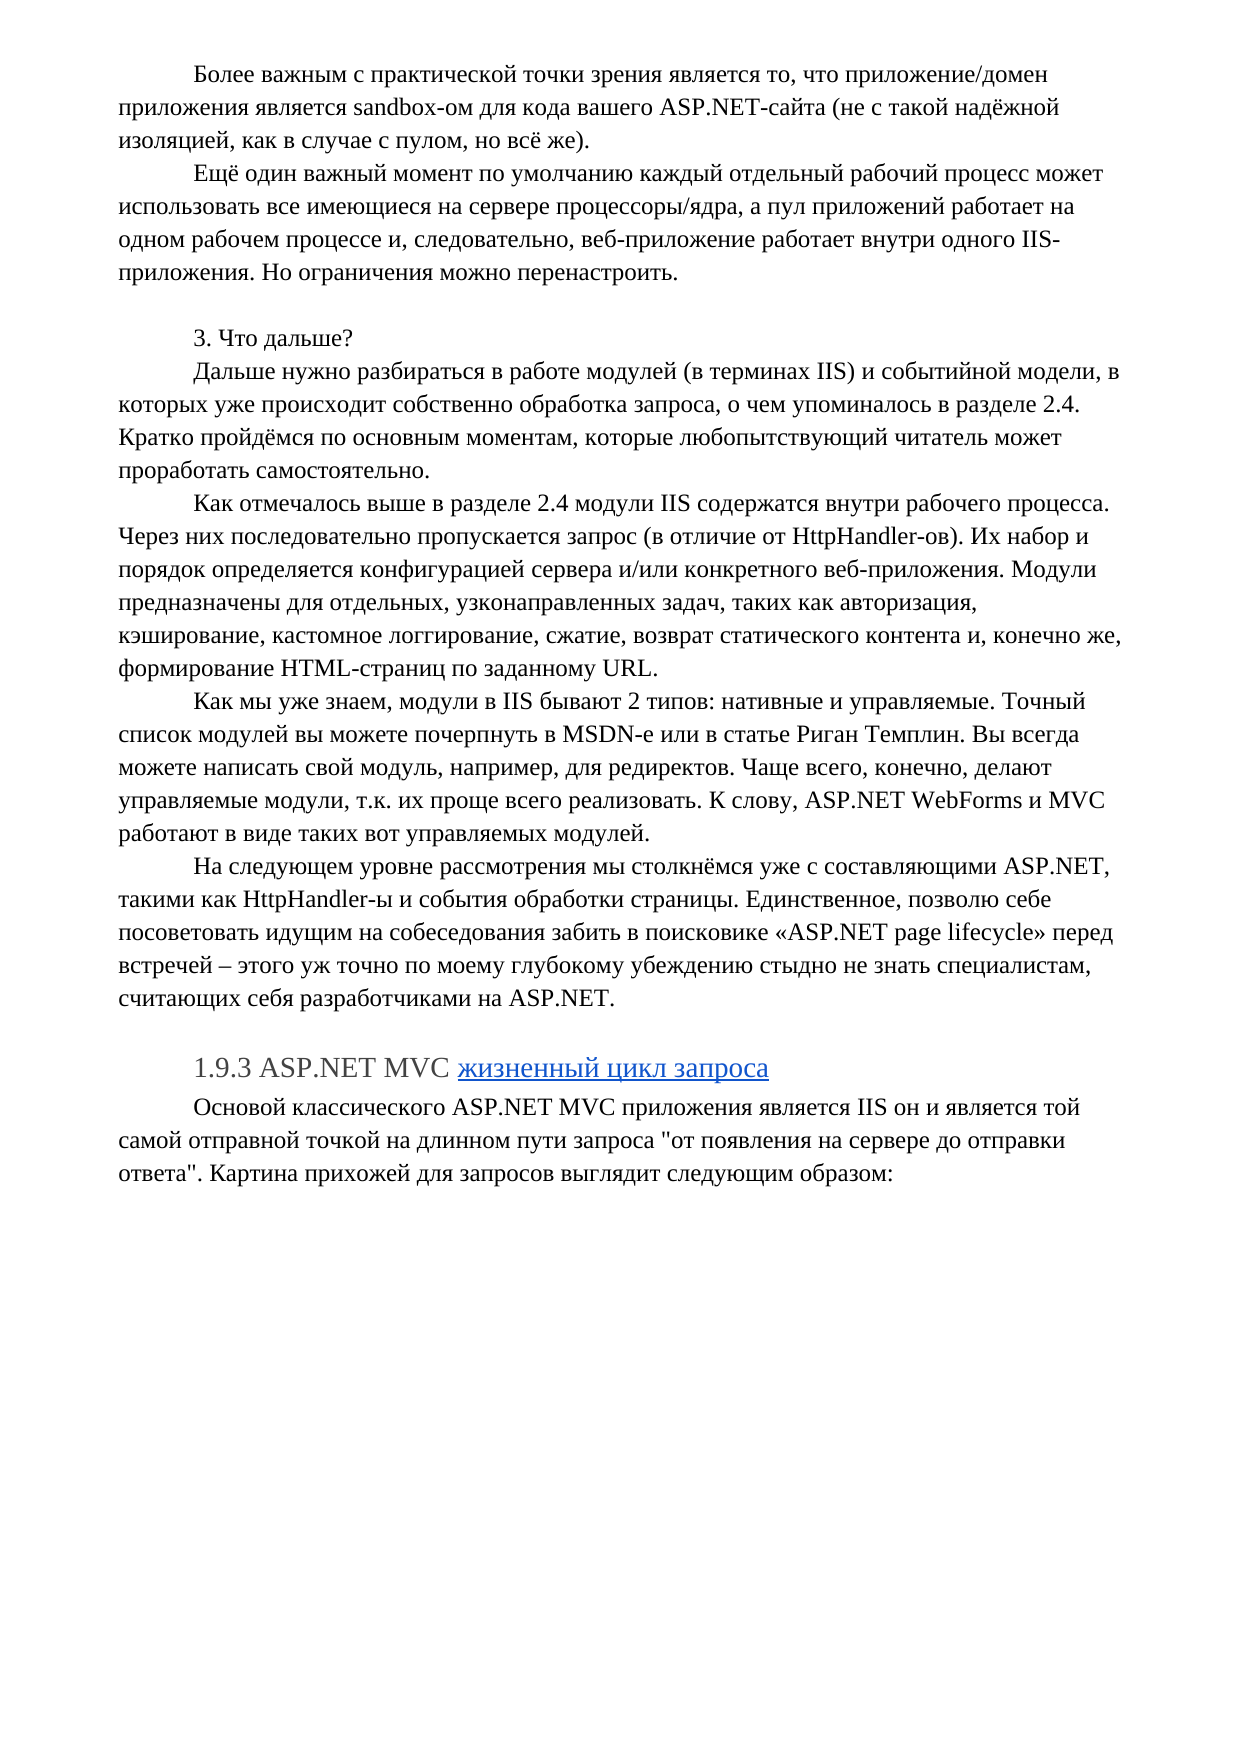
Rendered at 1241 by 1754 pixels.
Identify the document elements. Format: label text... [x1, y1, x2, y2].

text 3. Что дальше? [118, 323, 1122, 352]
text На следующем уровне рассмотрения мы столкнёмся уже с составляющими ASP.NET, такими как HttpHandler-ы и события обработки страницы. Единственное, позволю себе посоветовать идущим на собеседования забить в поисковике «ASP.NET page lifecycle» перед встречей – этого уж точно по моему глубокому убеждению стыдно не знать специалистам, считающих себя разработчиками на ASP.NET. [118, 851, 1122, 1012]
text Основой классического ASP.NET MVC приложения является IIS он и является той самой отправной точкой на длинном пути запроса "от появления на сервере до отправки ответа". Картина прихожей для запросов выглядит следующим образом: [118, 1092, 1122, 1187]
text Дальше нужно разбираться в работе модулей (в терминах IIS) и событийной модели, в которых уже происходит собственно обработка запроса, о чем упоминалось в разделе 2.4. Кратко пройдёмся по основным моментам, которые любопытствующий читатель может проработать самостоятельно. [118, 356, 1122, 484]
subtitle 1.9.3 ASP.NET MVC жизненный цикл запроса [118, 1050, 1122, 1083]
text Ещё один важный момент по умолчанию каждый отдельный рабочий процесс может использовать все имеющиеся на сервере процессоры/ядра, а пул приложений работает на одном рабочем процессе и, следовательно, веб-приложение работает внутри одного IIS-приложения. Но ограничения можно перенастроить. [118, 158, 1122, 286]
text Как отмечалось выше в разделе 2.4 модули IIS содержатся внутри рабочего процесса. Через них последовательно пропускается запрос (в отличие от HttpHandler-ов). Их набор и порядок определяется конфигурацией сервера и/или конкретного веб-приложения. Модули предназначены для отдельных, узконаправленных задач, таких как авторизация, кэширование, кастомное логгирование, сжатие, возврат статического контента и, конечно же, формирование HTML-страниц по заданному URL. [118, 488, 1122, 682]
text Как мы уже знаем, модули в IIS бывают 2 типов: нативные и управляемые. Точный список модулей вы можете почерпнуть в MSDN-е или в статье Риган Темплин. Вы всегда можете написать свой модуль, например, для редиректов. Чаще всего, конечно, делают управляемые модули, т.к. их проще всего реализовать. К слову, ASP.NET WebForms и MVC работают в виде таких вот управляемых модулей. [118, 686, 1122, 847]
text Более важным с практической точки зрения является то, что приложение/домен приложения является sandbox-ом для кода вашего ASP.NET-сайта (не с такой надёжной изоляцией, как в случае с пулом, но всё же). [118, 59, 1122, 154]
